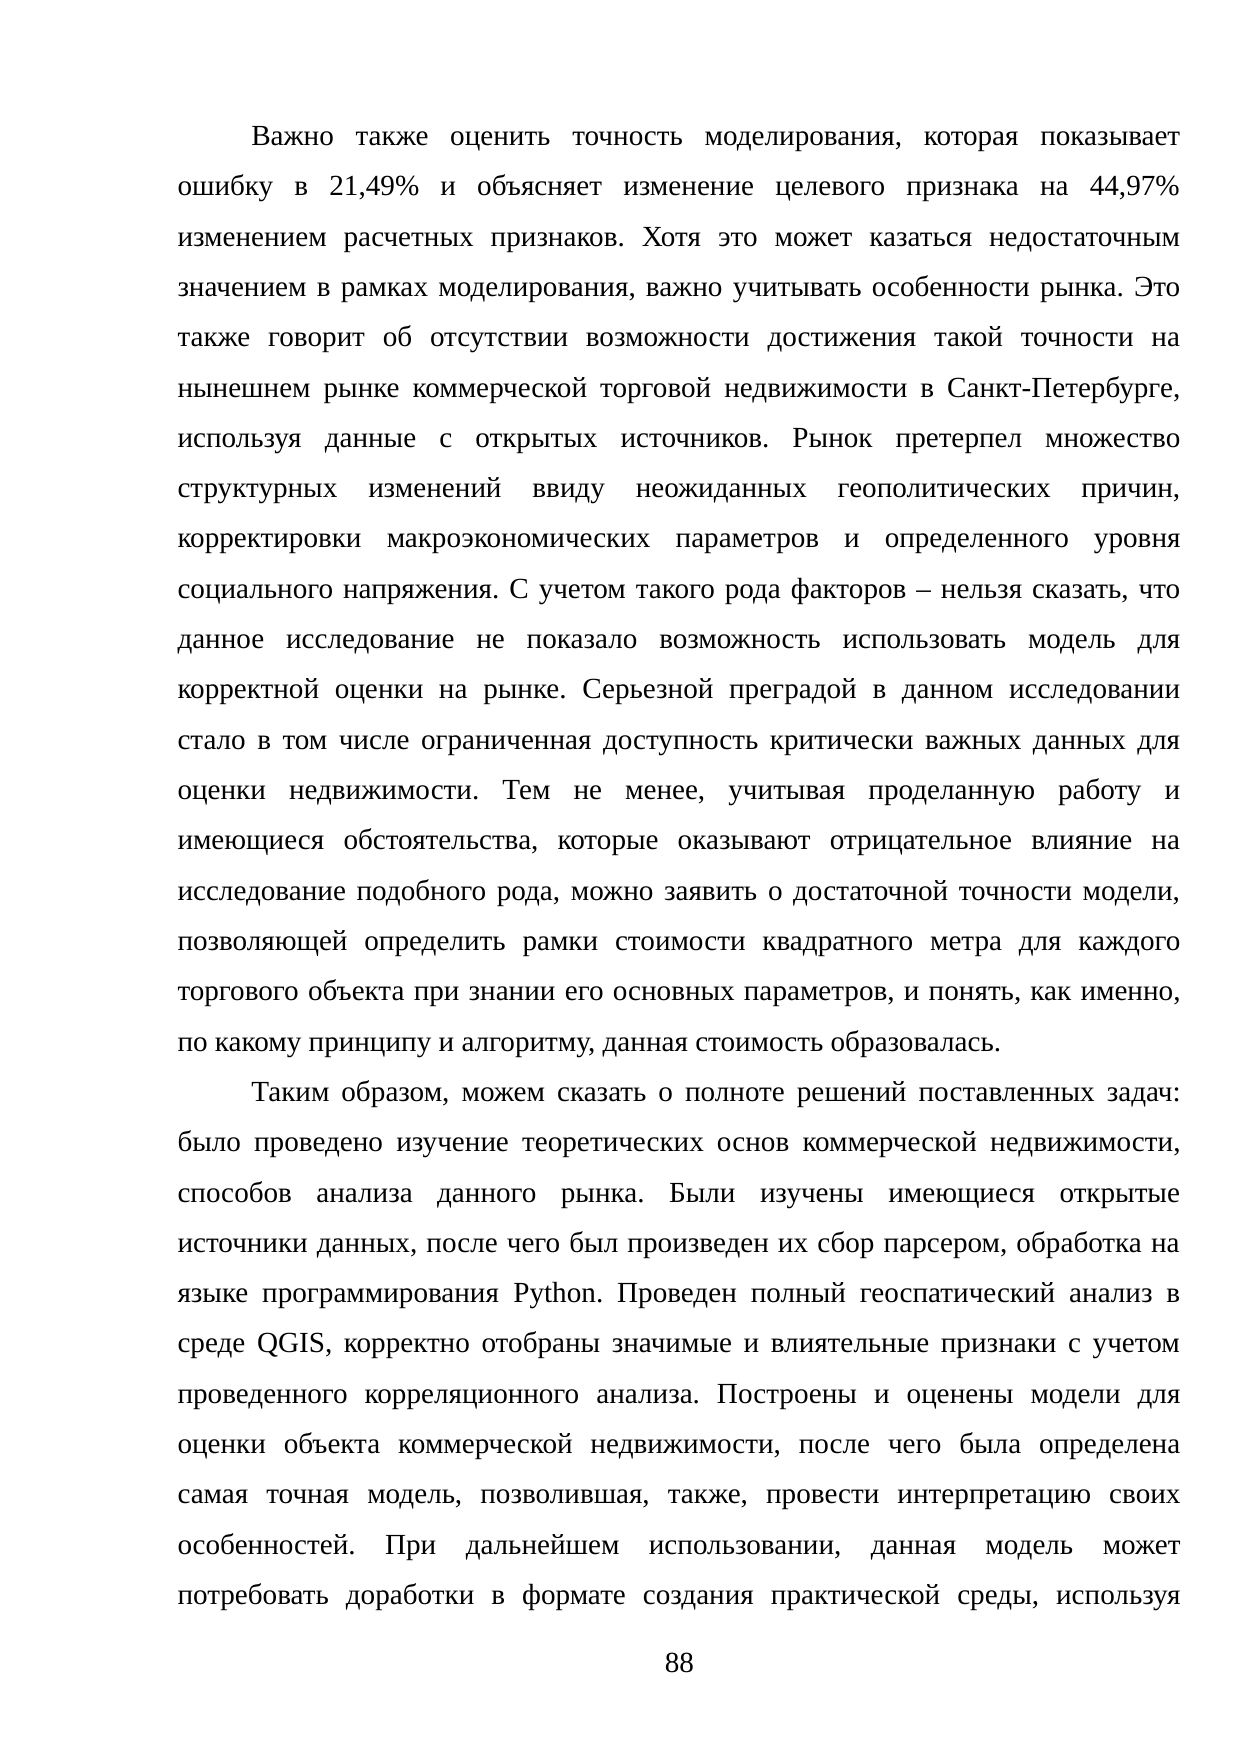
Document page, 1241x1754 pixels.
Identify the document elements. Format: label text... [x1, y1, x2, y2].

text Важно также оценить точность моделирования, которая показывает ошибку в 21,49% и объясняет изменение целевого признака на 44,97% изменением расчетных признаков. Хотя это может казаться недостаточным значением в рамках моделирования, важно учитывать особенности рынка. Это также говорит об отсутствии возможности достижения такой точности на нынешнем рынке коммерческой торговой недвижимости в Санкт-Петербурге, используя данные с открытых источников. Рынок претерпел множество структурных изменений ввиду неожиданных геополитических причин, корректировки макроэкономических параметров и определенного уровня социального напряжения. С учетом такого рода факторов – нельзя сказать, что данное исследование не показало возможность использовать модель для корректной оценки на рынке. Серьезной преградой в данном исследовании стало в том числе ограниченная доступность критически важных данных для оценки недвижимости. Тем не менее, учитывая проделанную работу и имеющиеся обстоятельства, которые оказывают отрицательное влияние на исследование подобного рода, можно заявить о достаточной точности модели, позволяющей определить рамки стоимости квадратного метра для каждого торгового объекта при знании его основных параметров, и понять, как именно, по какому принципу и алгоритму, данная стоимость образовалась. [177, 118, 1181, 1057]
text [177, 1074, 1181, 1611]
